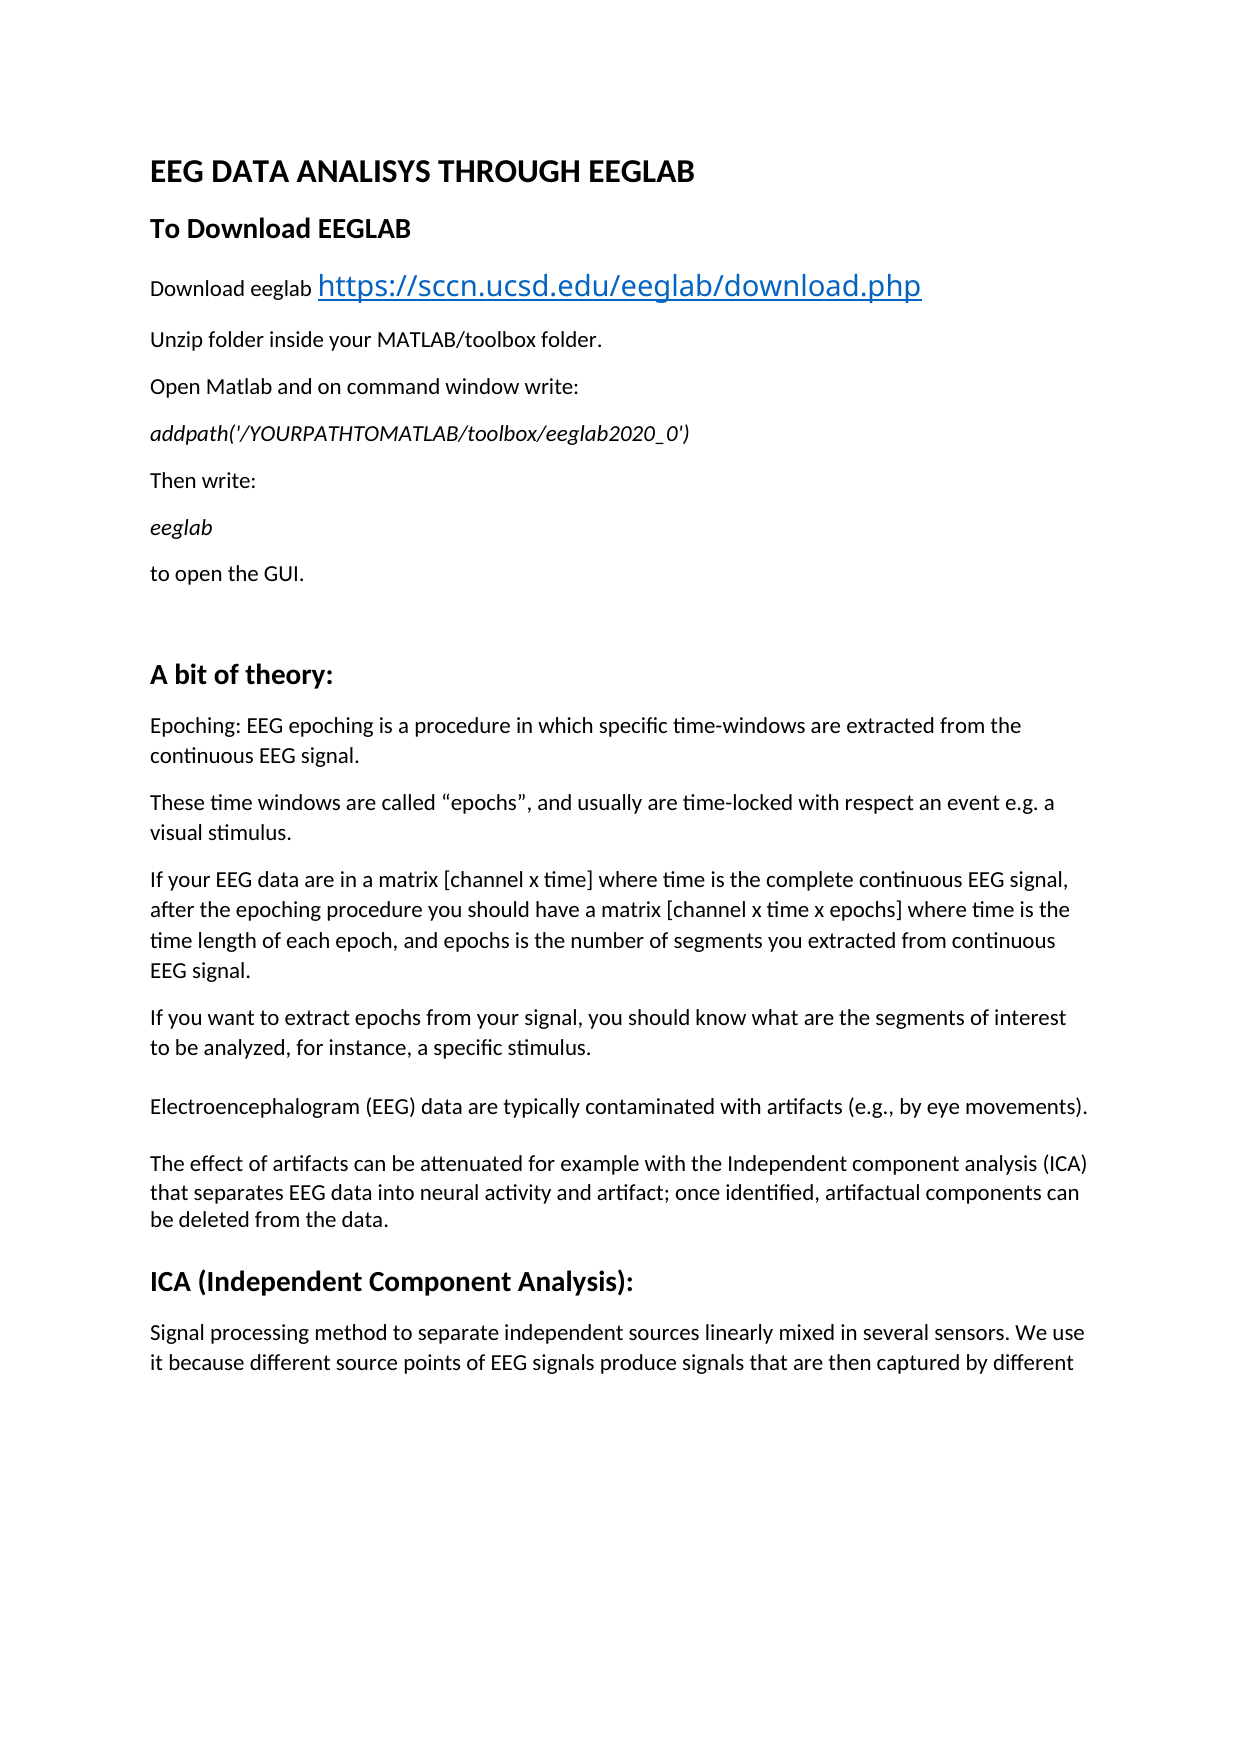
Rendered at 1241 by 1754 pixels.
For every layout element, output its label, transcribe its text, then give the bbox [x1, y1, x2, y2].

text Epoching: EEG epoching is a procedure in which specific time-windows are extracted from the continuous EEG signal. [150, 711, 1090, 769]
text If you want to extract epochs from your signal, you should know what are the segments of interest to be analyzed, for instance, a specific stimulus. [150, 1003, 1090, 1061]
text addpath('/YOURPATHTOMATLAB/toolbox/eeglab2020_0') [150, 419, 1090, 447]
text Open Matlab and on command window write: [150, 372, 1090, 400]
text Unzip folder inside your MATLAB/toolbox folder. [150, 325, 1090, 353]
text EEG DATA ANALISYS THROUGH EEGLAB [150, 150, 1090, 191]
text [150, 1318, 1090, 1376]
text to open the GUI. [150, 559, 1090, 588]
text If your EEG data are in a matrix [channel x time] where time is the complete continuous EEG signal, after the epoching procedure you should have a matrix [channel x time x epochs] where time is the time length of each epoch, and epochs is the number of segments you extracted from continuous EEG signal. [150, 865, 1090, 984]
text eeglab [150, 513, 1090, 541]
text Then write: [150, 466, 1090, 494]
text A bit of theory: [150, 656, 1090, 692]
text To Download EEGLAB [150, 211, 1090, 246]
text ICA (Independent Component Analysis): [150, 1263, 1090, 1298]
text Download eeglab https://sccn.ucsd.edu/eeglab/download.php [150, 266, 1090, 305]
text The effect of artifacts can be attenuated for example with the Independent component analysis (ICA) that separates EEG data into neural activity and artifact; once identified, artifactual components can be deleted from the data. [150, 1149, 1090, 1234]
text These time windows are called “epochs”, and usually are time-locked with respect an event e.g. a visual stimulus. [150, 788, 1090, 846]
text Electroencephalogram (EEG) data are typically contaminated with artifacts (e.g., by eye movements). [150, 1092, 1090, 1120]
